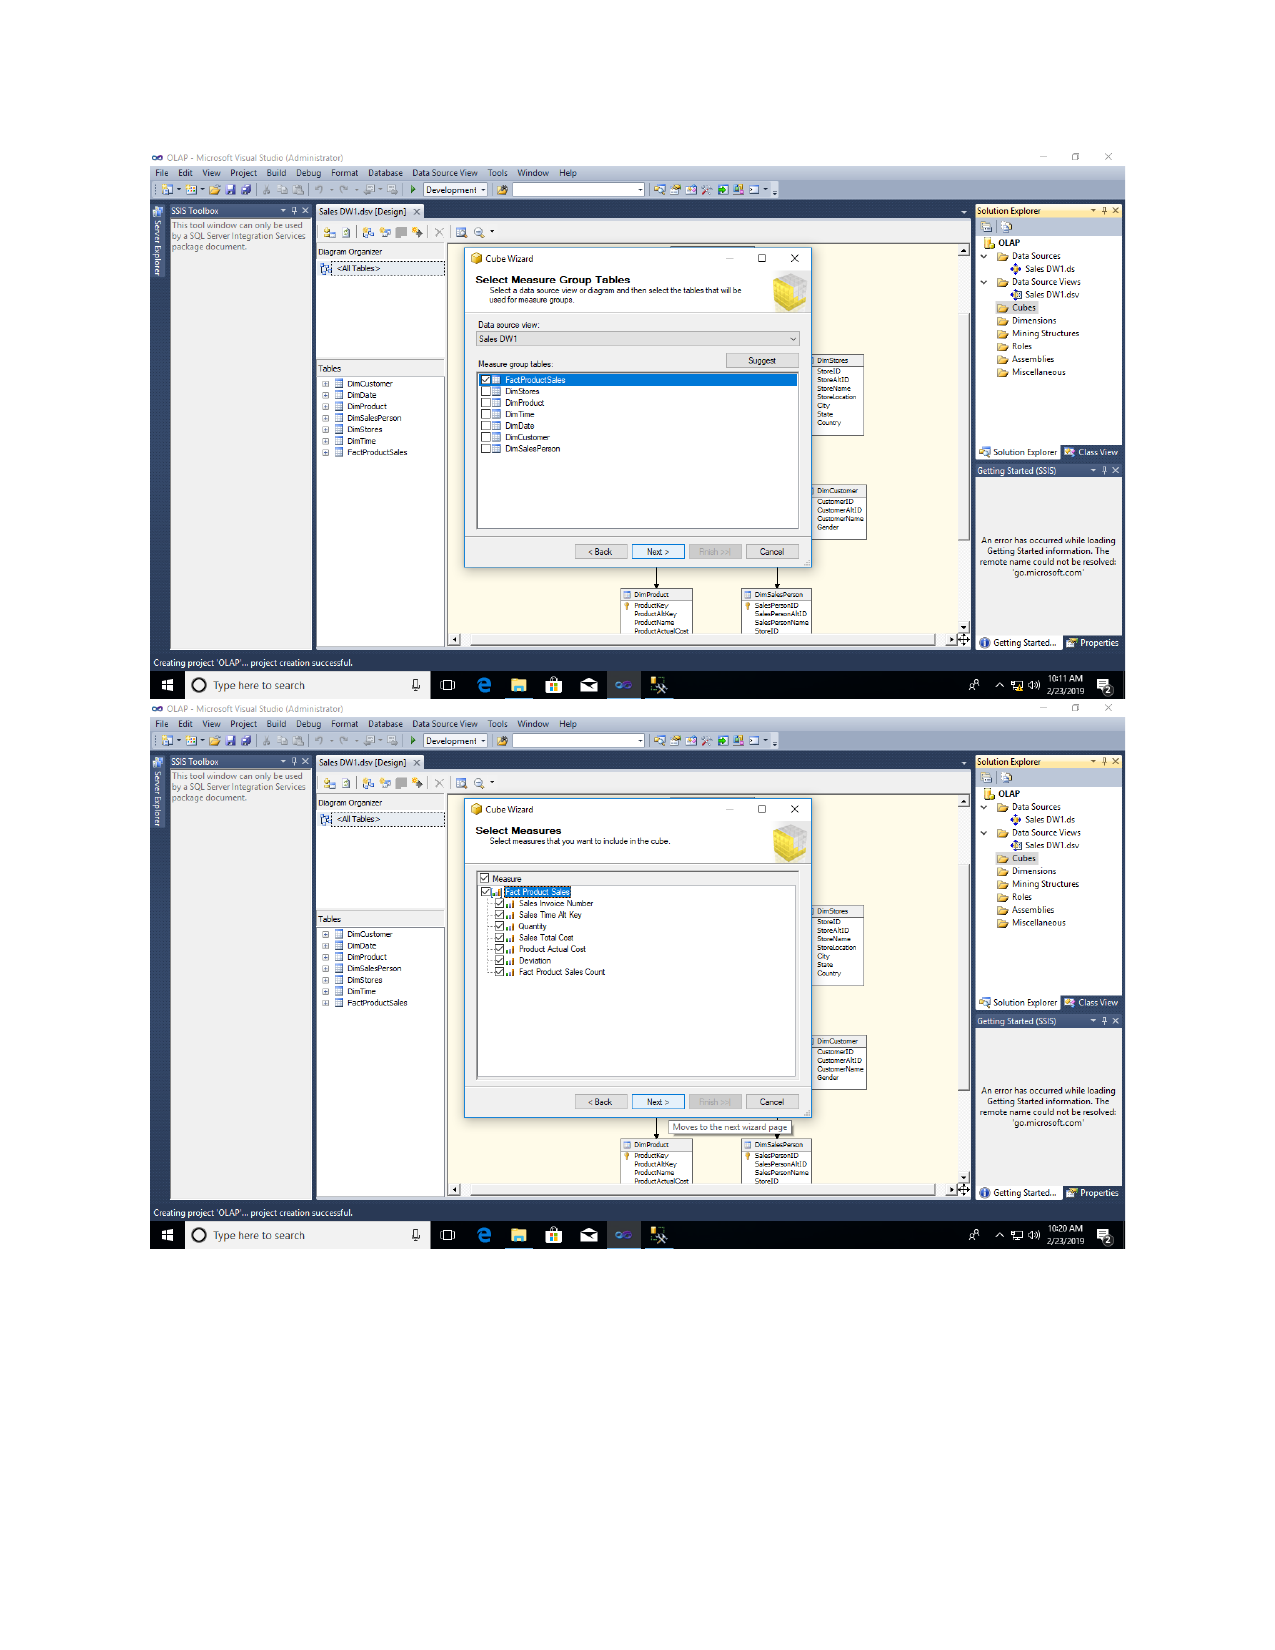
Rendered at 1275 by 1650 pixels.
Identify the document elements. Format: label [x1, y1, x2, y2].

picture [150, 700, 1125, 1249]
picture [150, 150, 1125, 699]
